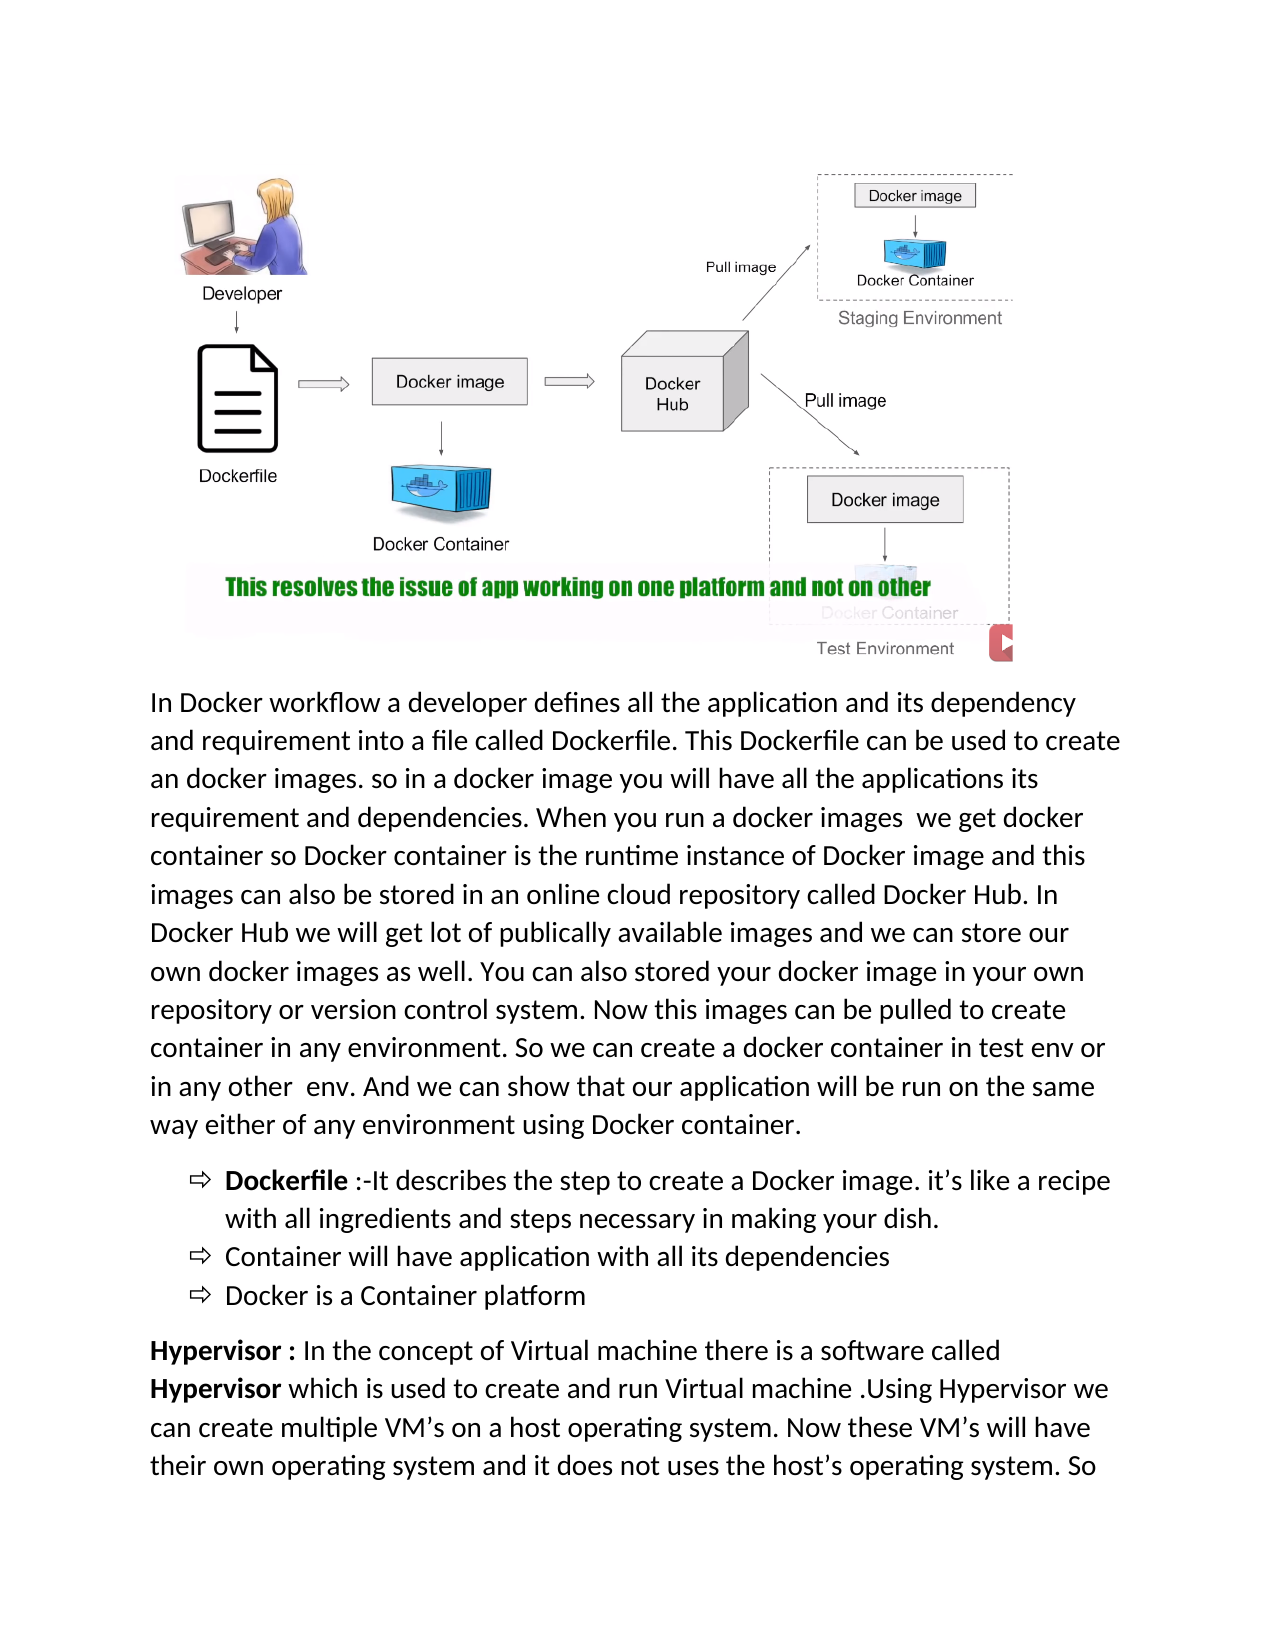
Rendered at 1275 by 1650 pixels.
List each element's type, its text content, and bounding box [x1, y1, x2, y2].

list Dockerfile :-It describes the step to create a Docker image. it’s like a recipe with all ingredients and steps necessary in making your dish. [187, 1162, 1125, 1236]
list Docker is a Container platform [187, 1277, 1125, 1312]
list Container will have application with all its dependencies [187, 1238, 1125, 1274]
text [150, 1332, 1125, 1483]
picture [150, 150, 1013, 665]
text In Docker workflow a developer defines all the application and its dependency and requirement into a file called Dockerfile. This Dockerfile can be used to create an docker images. so in a docker image you will have all the applications its requirement and dependencies. When you run a docker images we get docker container so Docker container is the runtime instance of Docker image and this images can also be stored in an online cloud repository called Docker Hub. In Docker Hub we will get lot of publically available images and we can store our own docker images as well. You can also stored your docker image in your own repository or version control system. Now this images can be pulled to create container in any environment. So we can create a docker container in test env or in any other env. And we can show that our application will be run on the same way either of any environment using Docker container. [150, 684, 1125, 1142]
